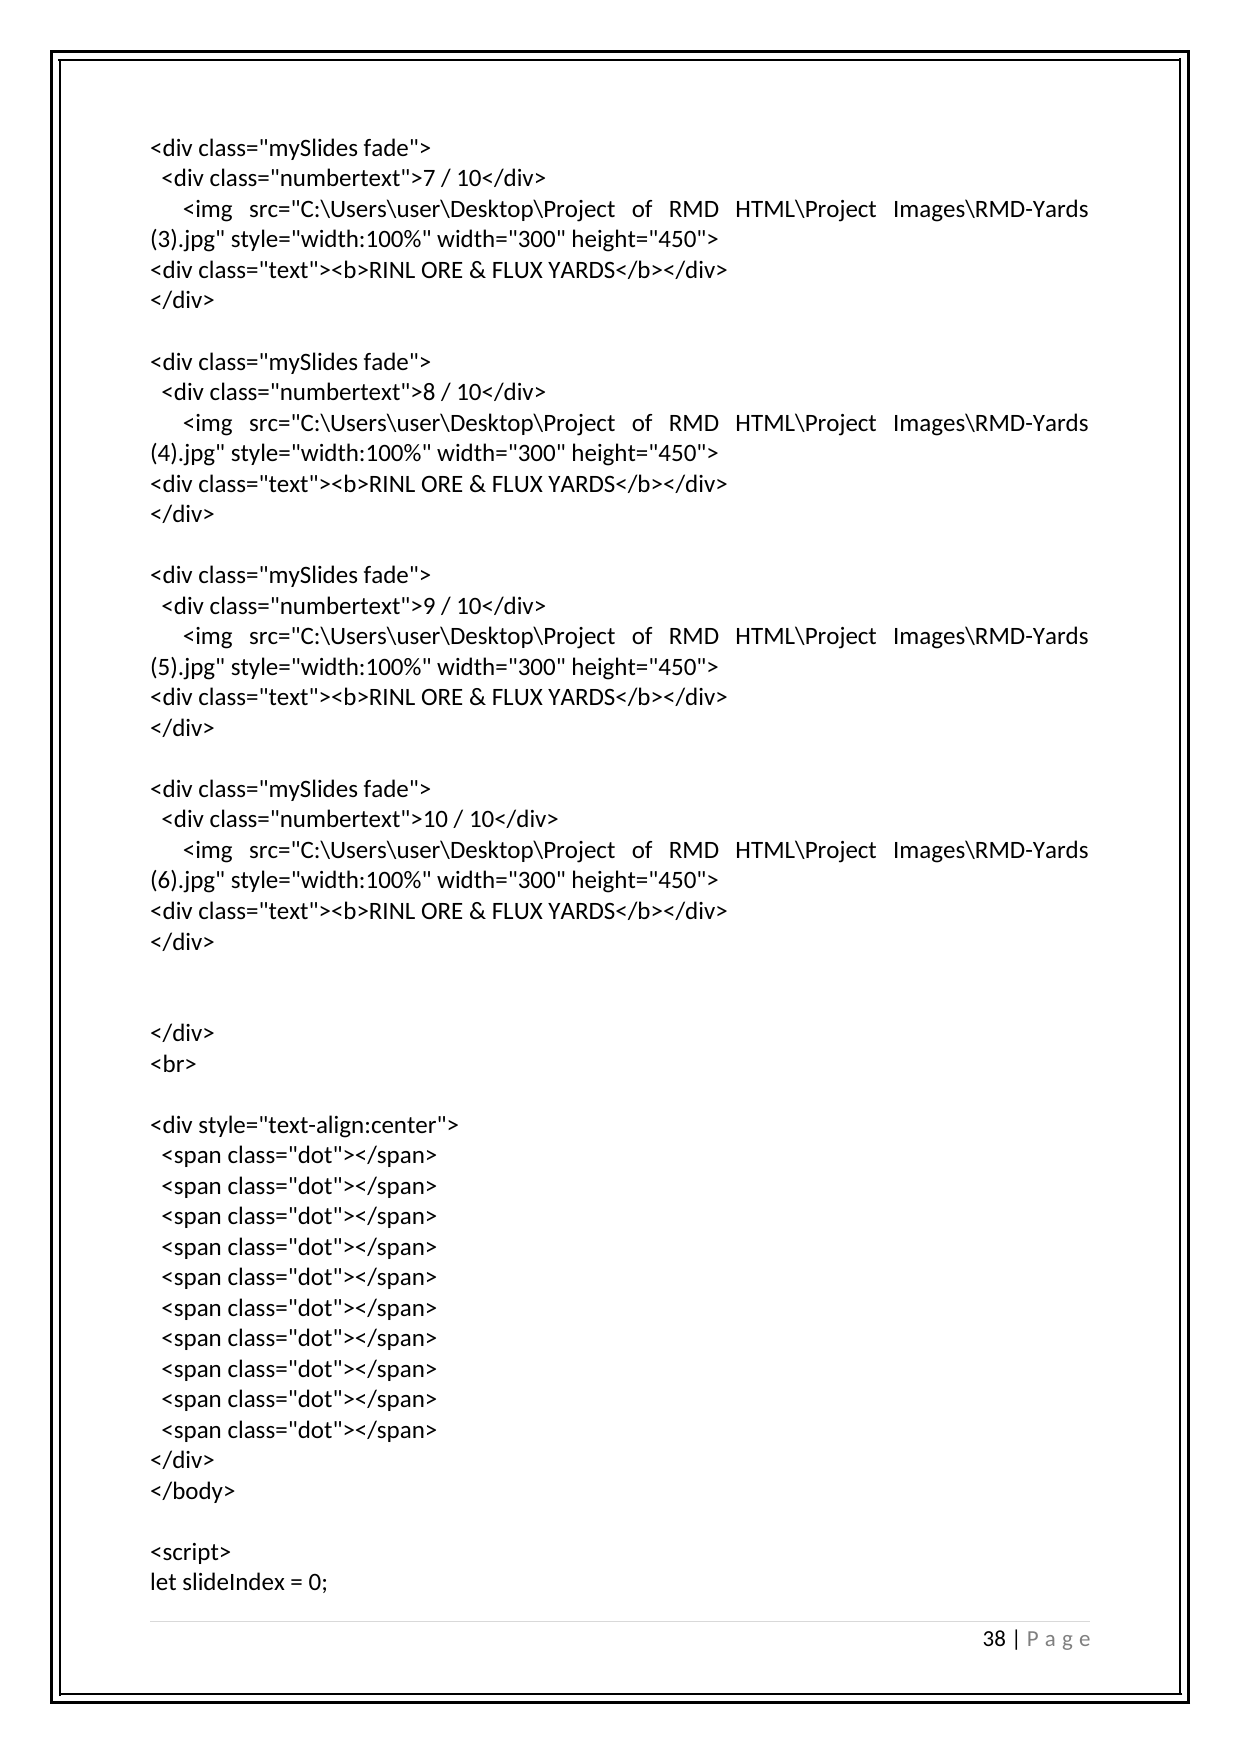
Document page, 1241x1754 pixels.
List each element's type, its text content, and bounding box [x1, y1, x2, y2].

text <span class="dot"></span> [150, 1414, 1090, 1444]
text <span class="dot"></span> [150, 1200, 1090, 1231]
text <div class="numbertext">7 / 10</div> [150, 163, 1090, 193]
text </div> [150, 712, 1090, 742]
text <br> [150, 1048, 1090, 1078]
text <img src="C:\Users\user\Desktop\Project of RMD HTML\Project Images\RMD-Yards (4).jpg" style="width:100%" width="300" height="450"> [150, 407, 1090, 468]
text </body> [150, 1475, 1090, 1506]
text <span class="dot"></span> [150, 1353, 1090, 1383]
text <div class="mySlides fade"> [150, 773, 1090, 803]
text <span class="dot"></span> [150, 1231, 1090, 1261]
text <span class="dot"></span> [150, 1139, 1090, 1170]
text <script> [150, 1536, 1090, 1567]
text <span class="dot"></span> [150, 1170, 1090, 1200]
text let slideIndex = 0; [150, 1567, 1090, 1597]
text <div class="mySlides fade"> [150, 346, 1090, 376]
text <div class="mySlides fade"> [150, 559, 1090, 590]
text <img src="C:\Users\user\Desktop\Project of RMD HTML\Project Images\RMD-Yards (5).jpg" style="width:100%" width="300" height="450"> [150, 620, 1090, 681]
text <img src="C:\Users\user\Desktop\Project of RMD HTML\Project Images\RMD-Yards (6).jpg" style="width:100%" width="300" height="450"> [150, 834, 1090, 895]
text </div> [150, 498, 1090, 529]
text <div class="numbertext">10 / 10</div> [150, 803, 1090, 834]
text <div style="text-align:center"> [150, 1109, 1090, 1139]
text </div> [150, 1017, 1090, 1048]
text <div class="text"><b>RINL ORE & FLUX YARDS</b></div> [150, 895, 1090, 926]
text <img src="C:\Users\user\Desktop\Project of RMD HTML\Project Images\RMD-Yards (3).jpg" style="width:100%" width="300" height="450"> [150, 193, 1090, 254]
text <span class="dot"></span> [150, 1322, 1090, 1353]
text </div> [150, 1444, 1090, 1475]
text <div class="text"><b>RINL ORE & FLUX YARDS</b></div> [150, 254, 1090, 285]
text <div class="text"><b>RINL ORE & FLUX YARDS</b></div> [150, 468, 1090, 498]
text </div> [150, 285, 1090, 315]
text <span class="dot"></span> [150, 1292, 1090, 1322]
text </div> [150, 926, 1090, 956]
text <div class="numbertext">9 / 10</div> [150, 590, 1090, 620]
text <span class="dot"></span> [150, 1261, 1090, 1292]
text <div class="mySlides fade"> [150, 132, 1090, 163]
text <span class="dot"></span> [150, 1383, 1090, 1414]
text <div class="numbertext">8 / 10</div> [150, 376, 1090, 407]
text <div class="text"><b>RINL ORE & FLUX YARDS</b></div> [150, 681, 1090, 712]
